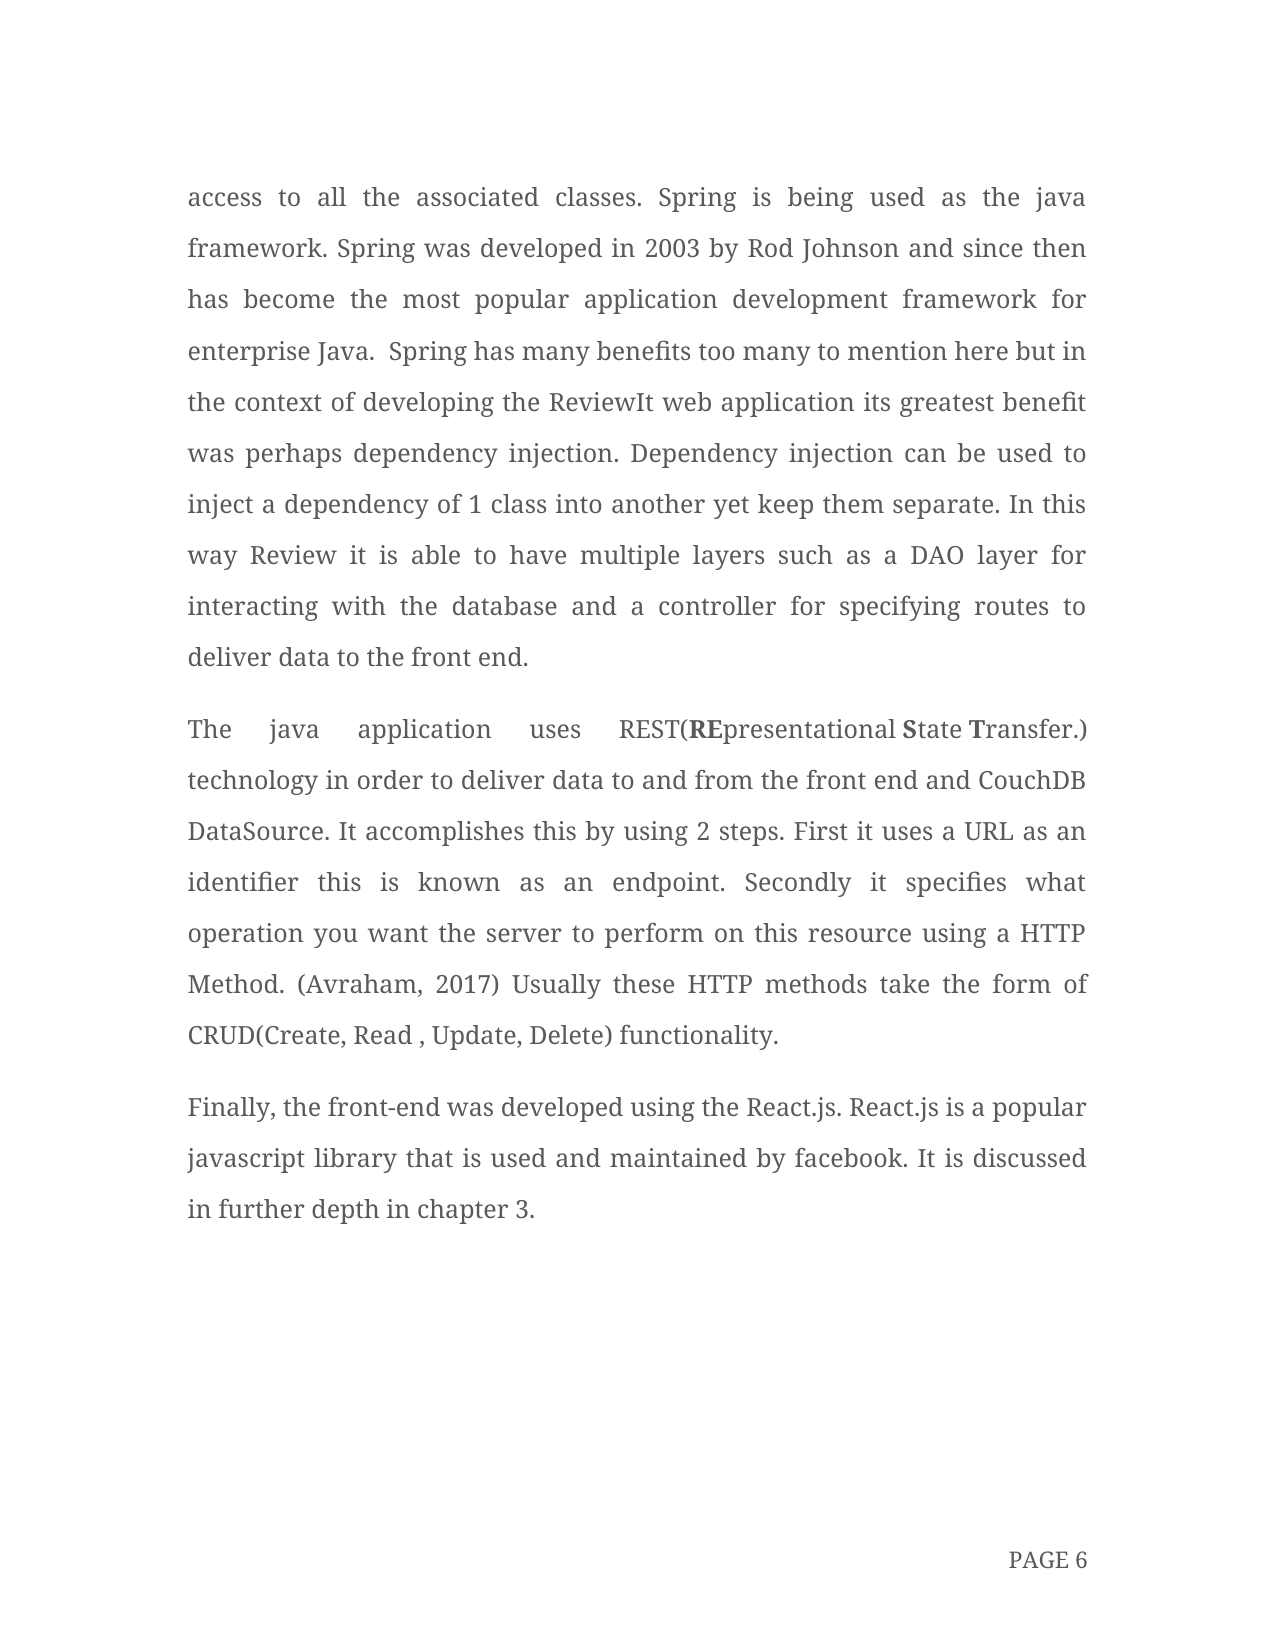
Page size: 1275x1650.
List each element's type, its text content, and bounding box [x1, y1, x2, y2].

text The java application uses REST(REpresentational State Transfer.) technology in order to deliver data to and from the front end and CouchDB DataSource. It accomplishes this by using 2 steps. First it uses a URL as an identifier this is known as an endpoint. Secondly it specifies what operation you want the server to perform on this resource using a HTTP Method. Usually these HTTP methods take the form of CRUD(Create, Read , Update, Delete) functionality. [187, 711, 1087, 1052]
text Finally, the front-end was developed using the React.js. React.js is a popular javascript library that is used and maintained by facebook. It is discussed in further depth in chapter 3. [187, 1089, 1087, 1226]
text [187, 180, 1087, 673]
